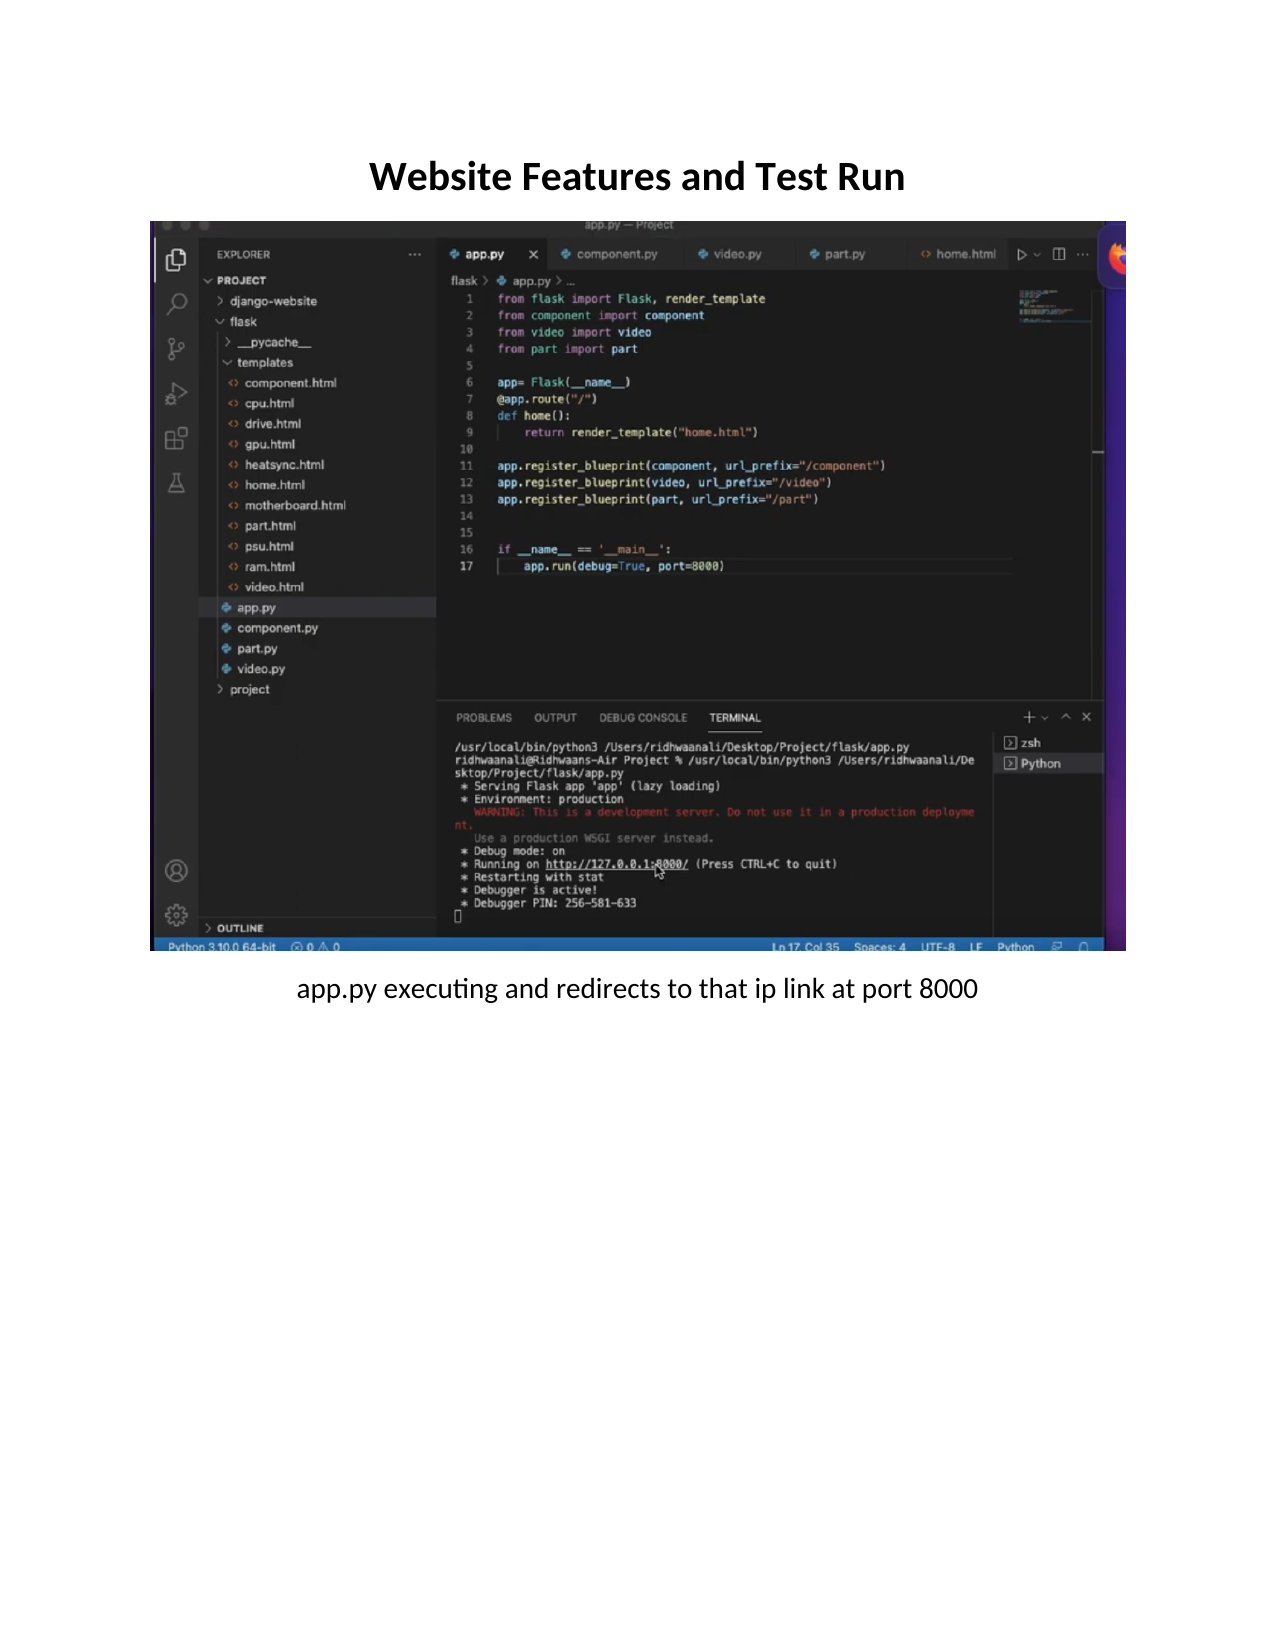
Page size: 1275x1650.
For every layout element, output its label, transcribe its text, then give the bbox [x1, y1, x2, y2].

text Website Features and Test Run [150, 150, 1125, 201]
picture [150, 221, 1126, 951]
text app.py executing and redirects to that ip link at port 8000 [150, 970, 1125, 1005]
